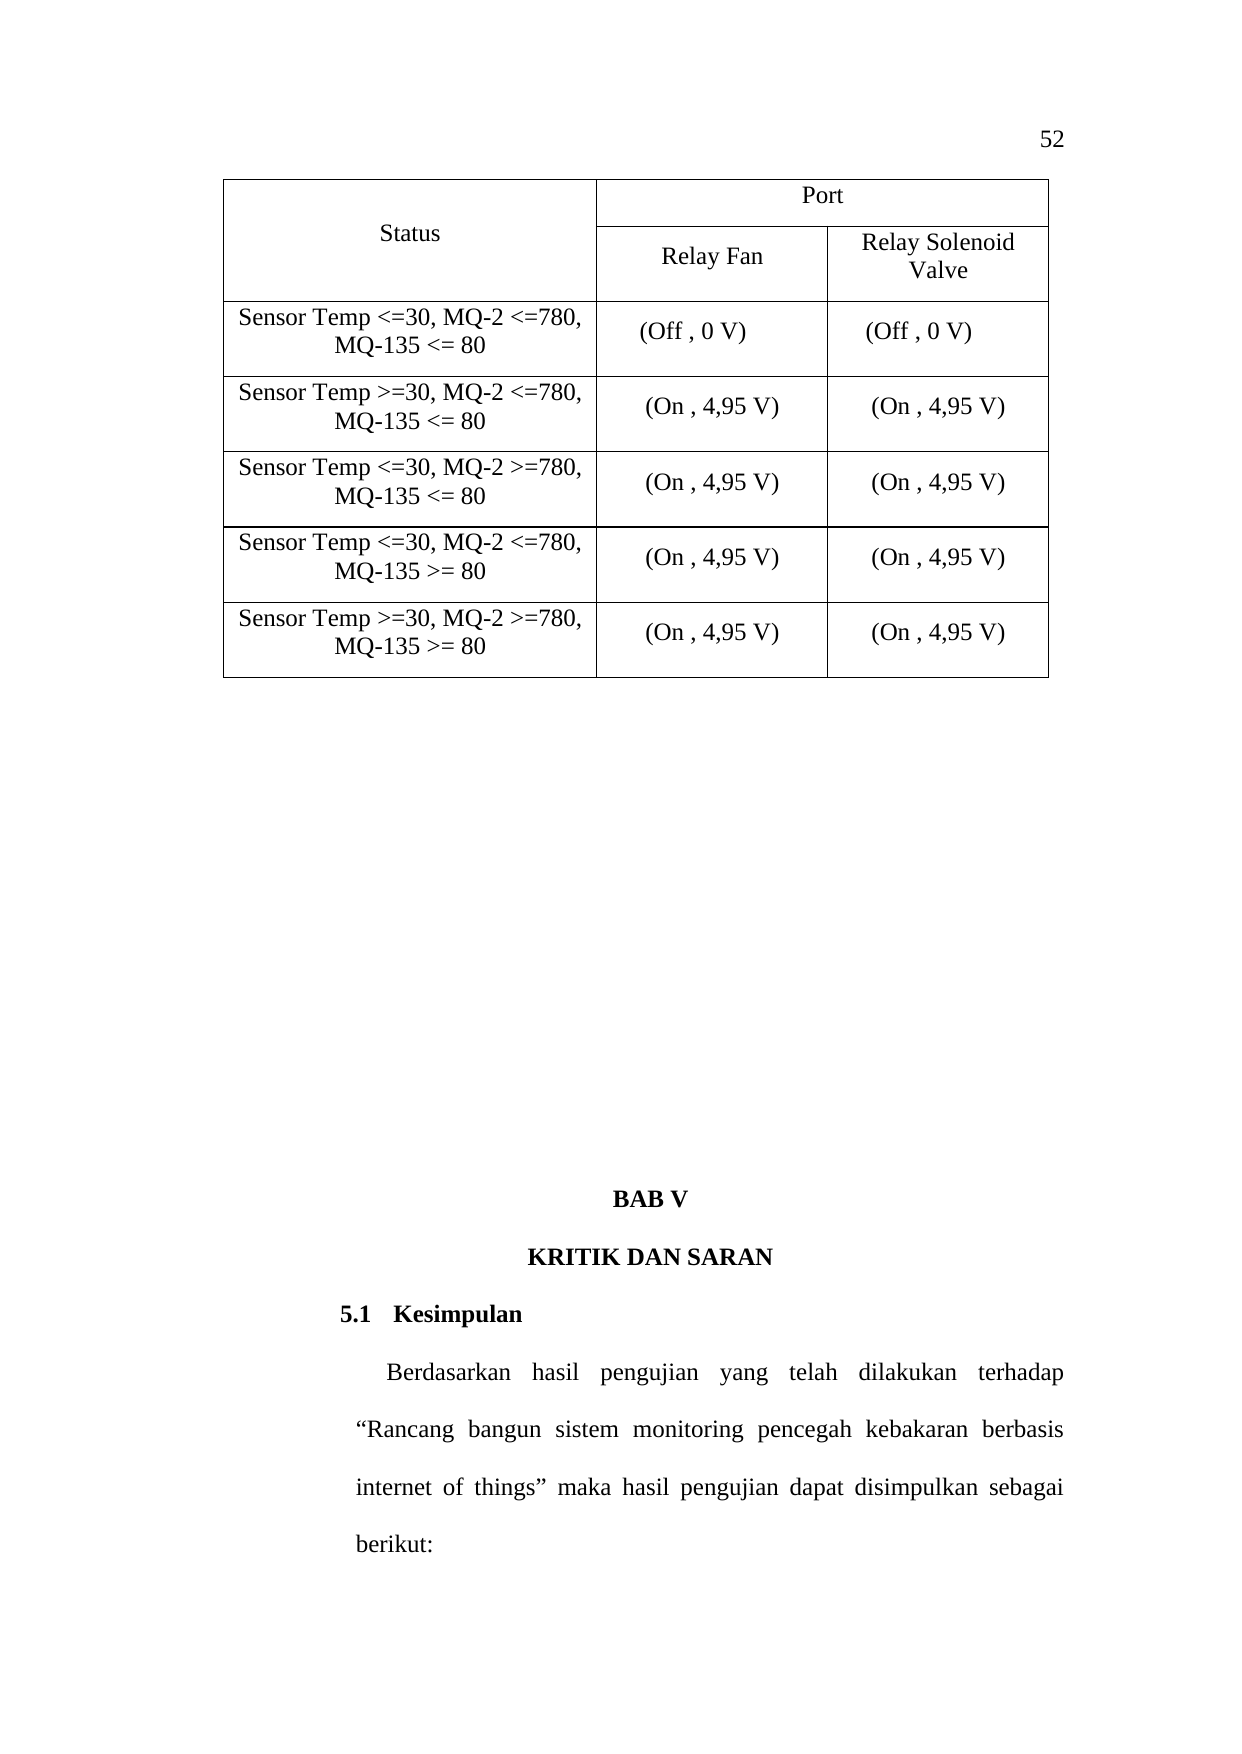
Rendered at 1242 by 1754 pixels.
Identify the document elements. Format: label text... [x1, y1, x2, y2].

table_cell (Off , 0 V) [828, 302, 1048, 376]
table_cell (On , 4,95 V) [597, 377, 827, 451]
table_cell Sensor Temp <=30, MQ-2 <=780, MQ-135 >= 80 [224, 528, 596, 602]
table_cell (On , 4,95 V) [828, 377, 1048, 451]
list Berdasarkan hasil pengujian yang telah dilakukan terhadap “Rancang bangun sistem monitoring pencegah kebakaran berbasis internet of things” maka hasil pengujian dapat disimpulkan sebagai berikut: [356, 1357, 1064, 1558]
table_cell (Off , 0 V) [597, 302, 827, 376]
table_cell (On , 4,95 V) [597, 603, 827, 677]
table_cell Sensor Temp >=30, MQ-2 <=780, MQ-135 <= 80 [224, 377, 596, 451]
table_cell Relay Solenoid Valve [828, 227, 1048, 301]
text BAB V [236, 1184, 1064, 1213]
text KRITIK DAN SARAN [236, 1242, 1064, 1271]
table_cell (On , 4,95 V) [828, 603, 1048, 677]
table_cell Sensor Temp <=30, MQ-2 <=780, MQ-135 <= 80 [224, 302, 596, 376]
table_cell Sensor Temp >=30, MQ-2 >=780, MQ-135 >= 80 [224, 603, 596, 677]
table_cell (On , 4,95 V) [828, 528, 1048, 602]
table_header Port [597, 180, 1048, 226]
table_header Status [224, 180, 596, 301]
list Kesimpulan [356, 1299, 1064, 1328]
table_cell (On , 4,95 V) [597, 452, 827, 526]
table_cell Sensor Temp <=30, MQ-2 >=780, MQ-135 <= 80 [224, 452, 596, 526]
table_cell Relay Fan [597, 227, 827, 301]
table_cell (On , 4,95 V) [597, 528, 827, 602]
table_cell (On , 4,95 V) [828, 452, 1048, 526]
